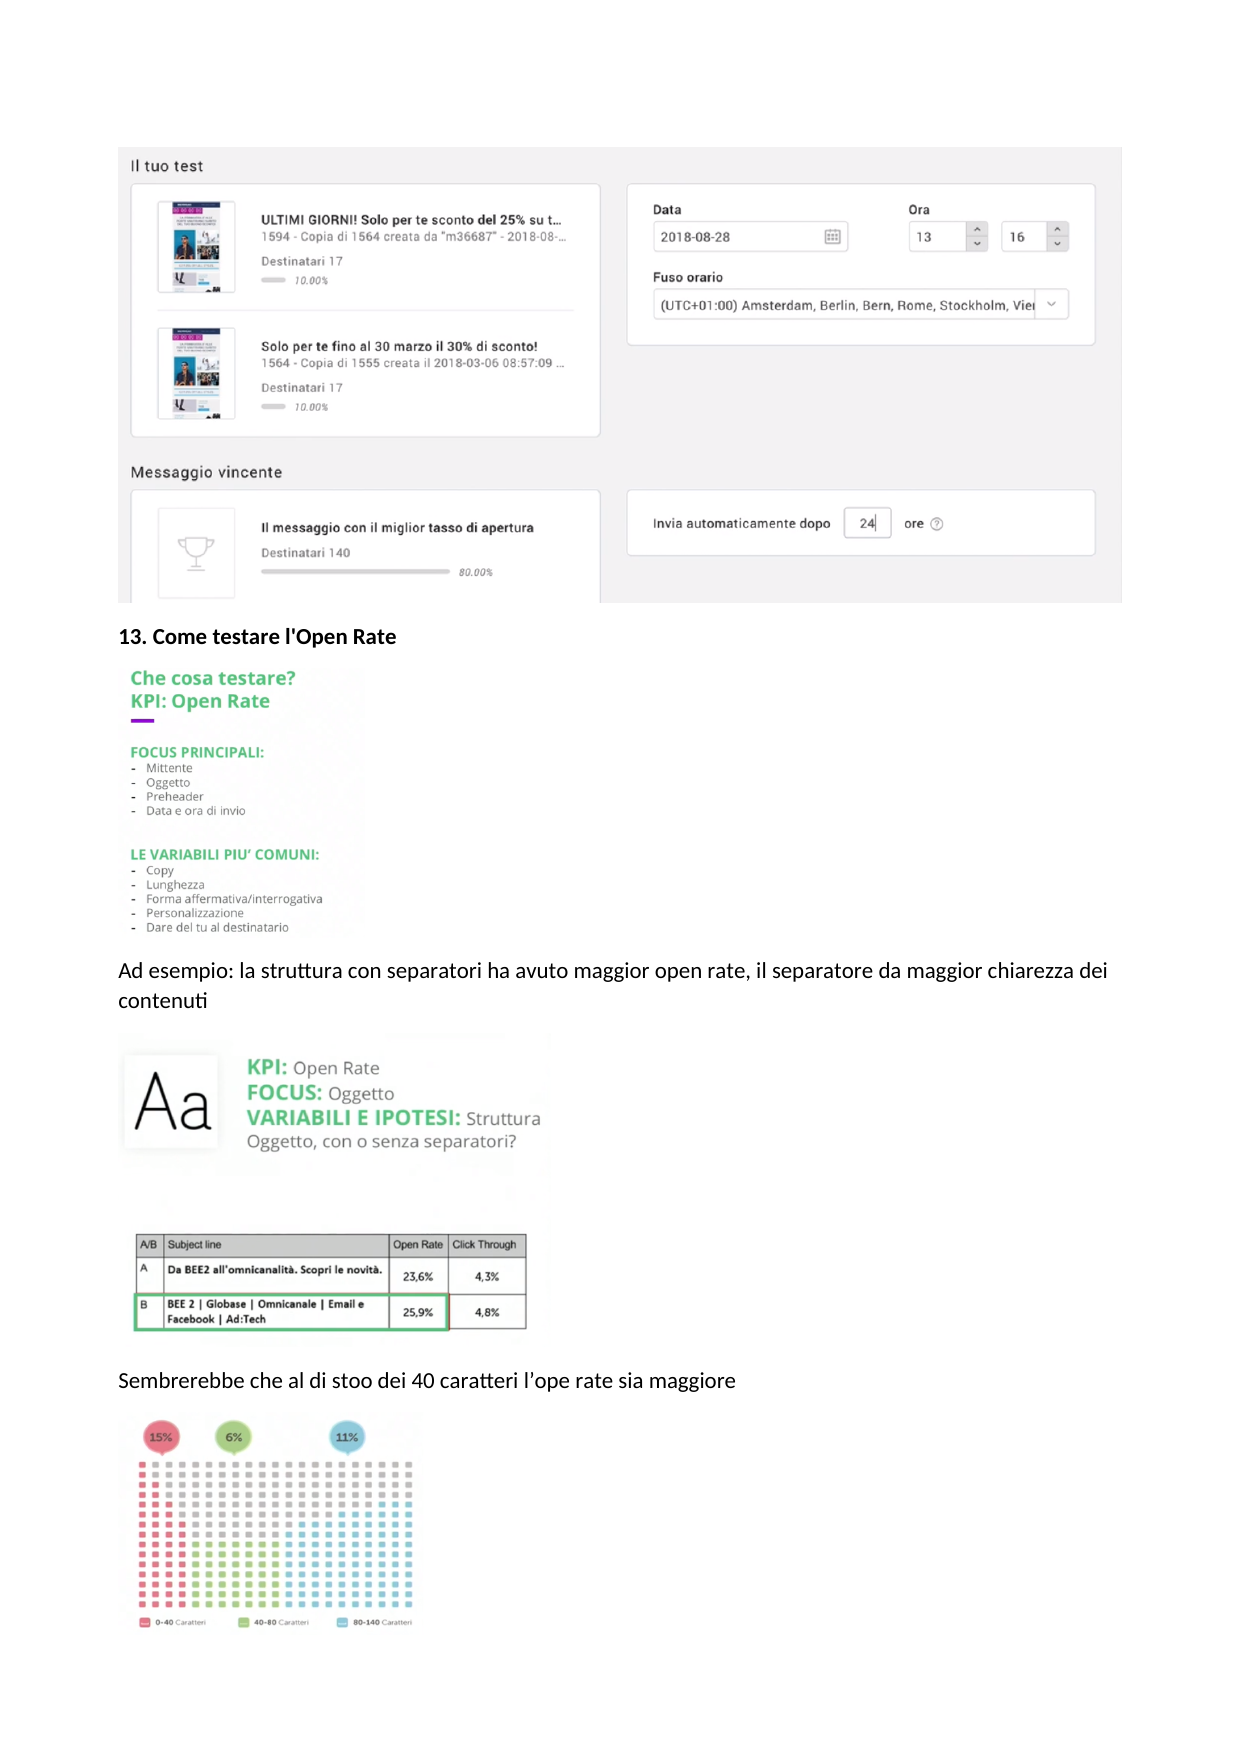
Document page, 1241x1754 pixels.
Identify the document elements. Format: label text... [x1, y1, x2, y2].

picture [118, 1033, 552, 1347]
text Ad esempio: la struttura con separatori ha avuto maggior open rate, il separatore da maggior chiarezza dei contenuti [118, 956, 1122, 1014]
picture [118, 668, 365, 938]
picture [118, 147, 1123, 603]
picture [118, 1412, 424, 1635]
text 13. Come testare l'Open Rate [118, 622, 1122, 650]
text Sembrerebbe che al di stoo dei 40 caratteri l’ope rate sia maggiore [118, 1366, 1122, 1394]
